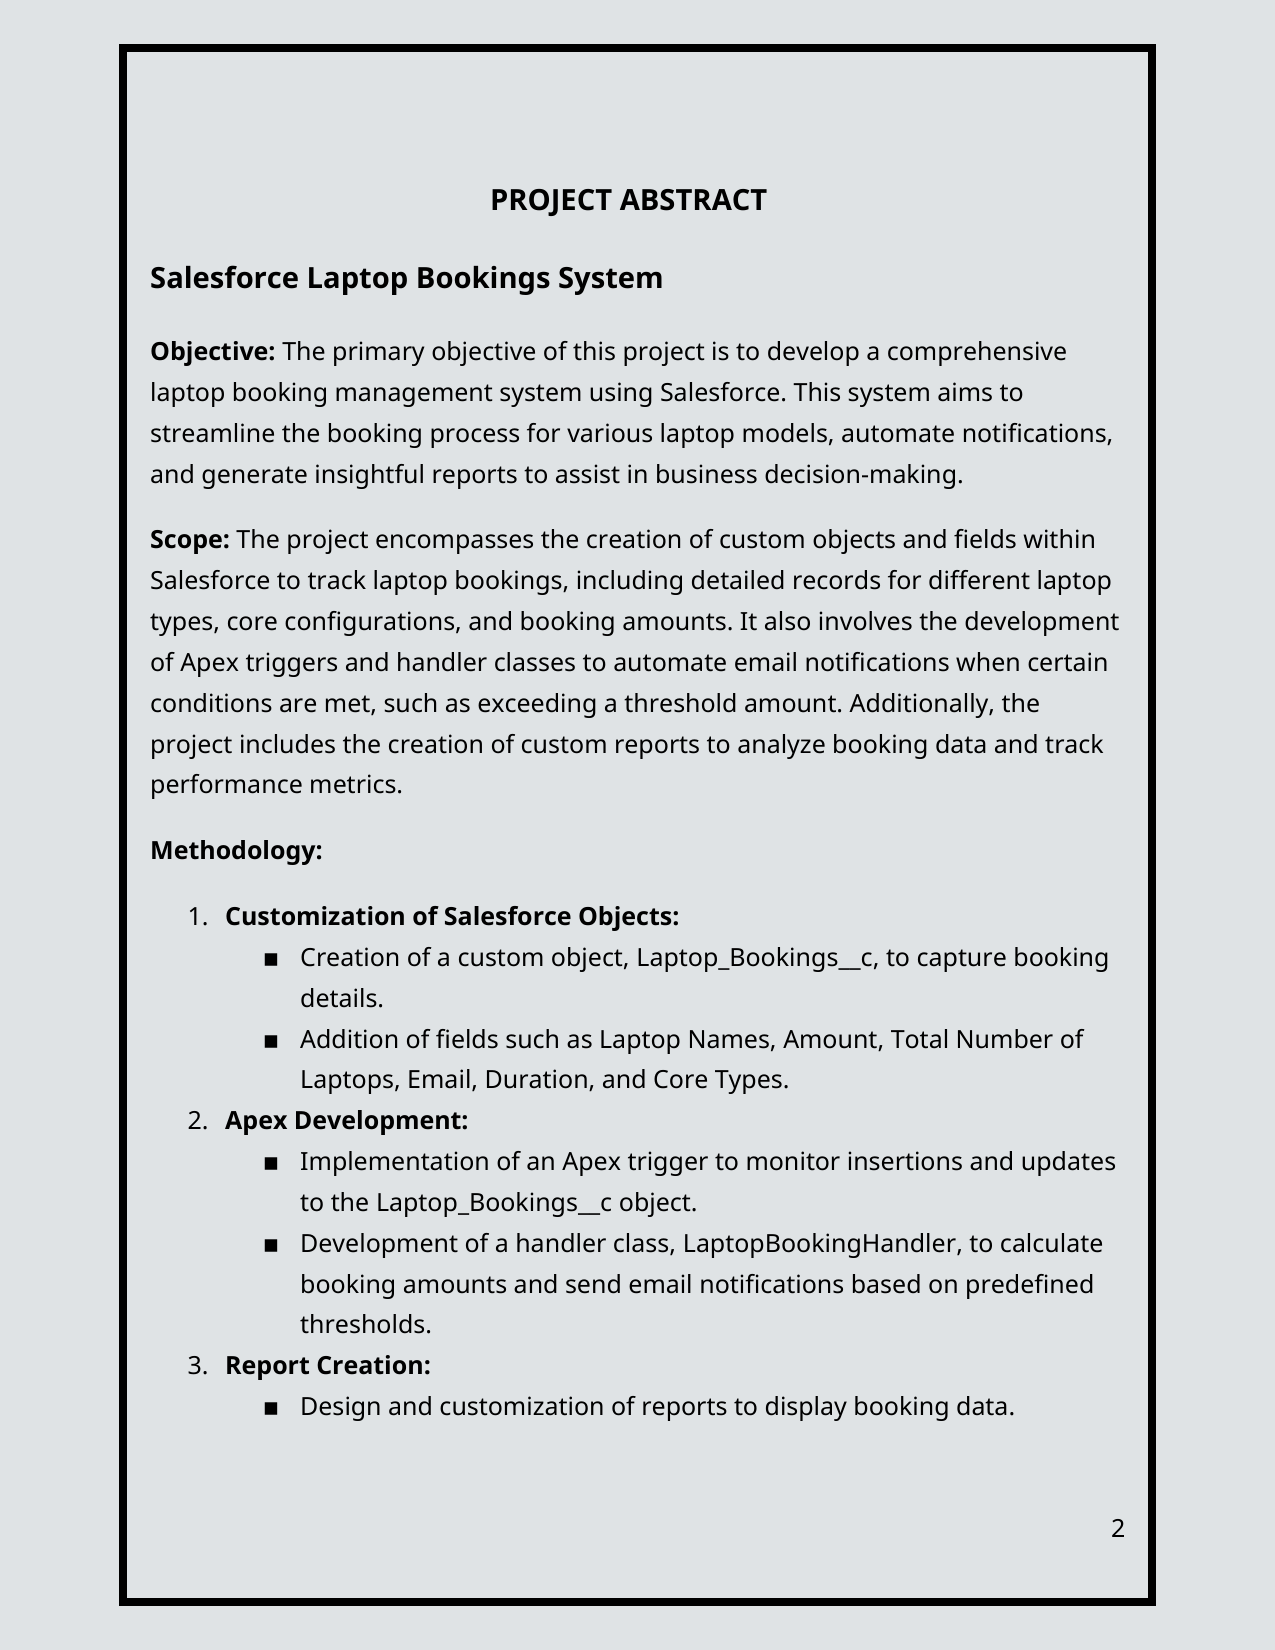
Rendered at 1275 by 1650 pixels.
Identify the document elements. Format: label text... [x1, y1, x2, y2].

text Scope: The project encompasses the creation of custom objects and fields within Salesforce to track laptop bookings, including detailed records for different laptop types, core configurations, and booking amounts. It also involves the development of Apex triggers and handler classes to automate email notifications when certain conditions are met, such as exceeding a threshold amount. Additionally, the project includes the creation of custom reports to analyze booking data and track performance metrics. [150, 522, 1125, 801]
subtitle PROJECT ABSTRACT [150, 179, 1125, 219]
list Design and customization of reports to display booking data. [262, 1389, 1125, 1423]
list Report Creation: [187, 1348, 1125, 1382]
list Apex Development: [187, 1103, 1125, 1137]
list Development of a handler class, LaptopBookingHandler, to calculate booking amounts and send email notifications based on predefined thresholds. [262, 1226, 1125, 1341]
text Objective: The primary objective of this project is to develop a comprehensive laptop booking management system using Salesforce. This system aims to streamline the booking process for various laptop models, automate notifications, and generate insightful reports to assist in business decision-making. [150, 334, 1125, 490]
list Creation of a custom object, Laptop_Bookings__c, to capture booking details. [262, 940, 1125, 1014]
text Methodology: [150, 833, 1125, 867]
list Customization of Salesforce Objects: [187, 899, 1125, 933]
list Implementation of an Apex trigger to monitor insertions and updates to the Laptop_Bookings__c object. [262, 1144, 1125, 1219]
list Addition of fields such as Laptop Names, Amount, Total Number of Laptops, Email, Duration, and Core Types. [262, 1021, 1125, 1096]
subtitle Salesforce Laptop Bookings System [150, 257, 1125, 297]
